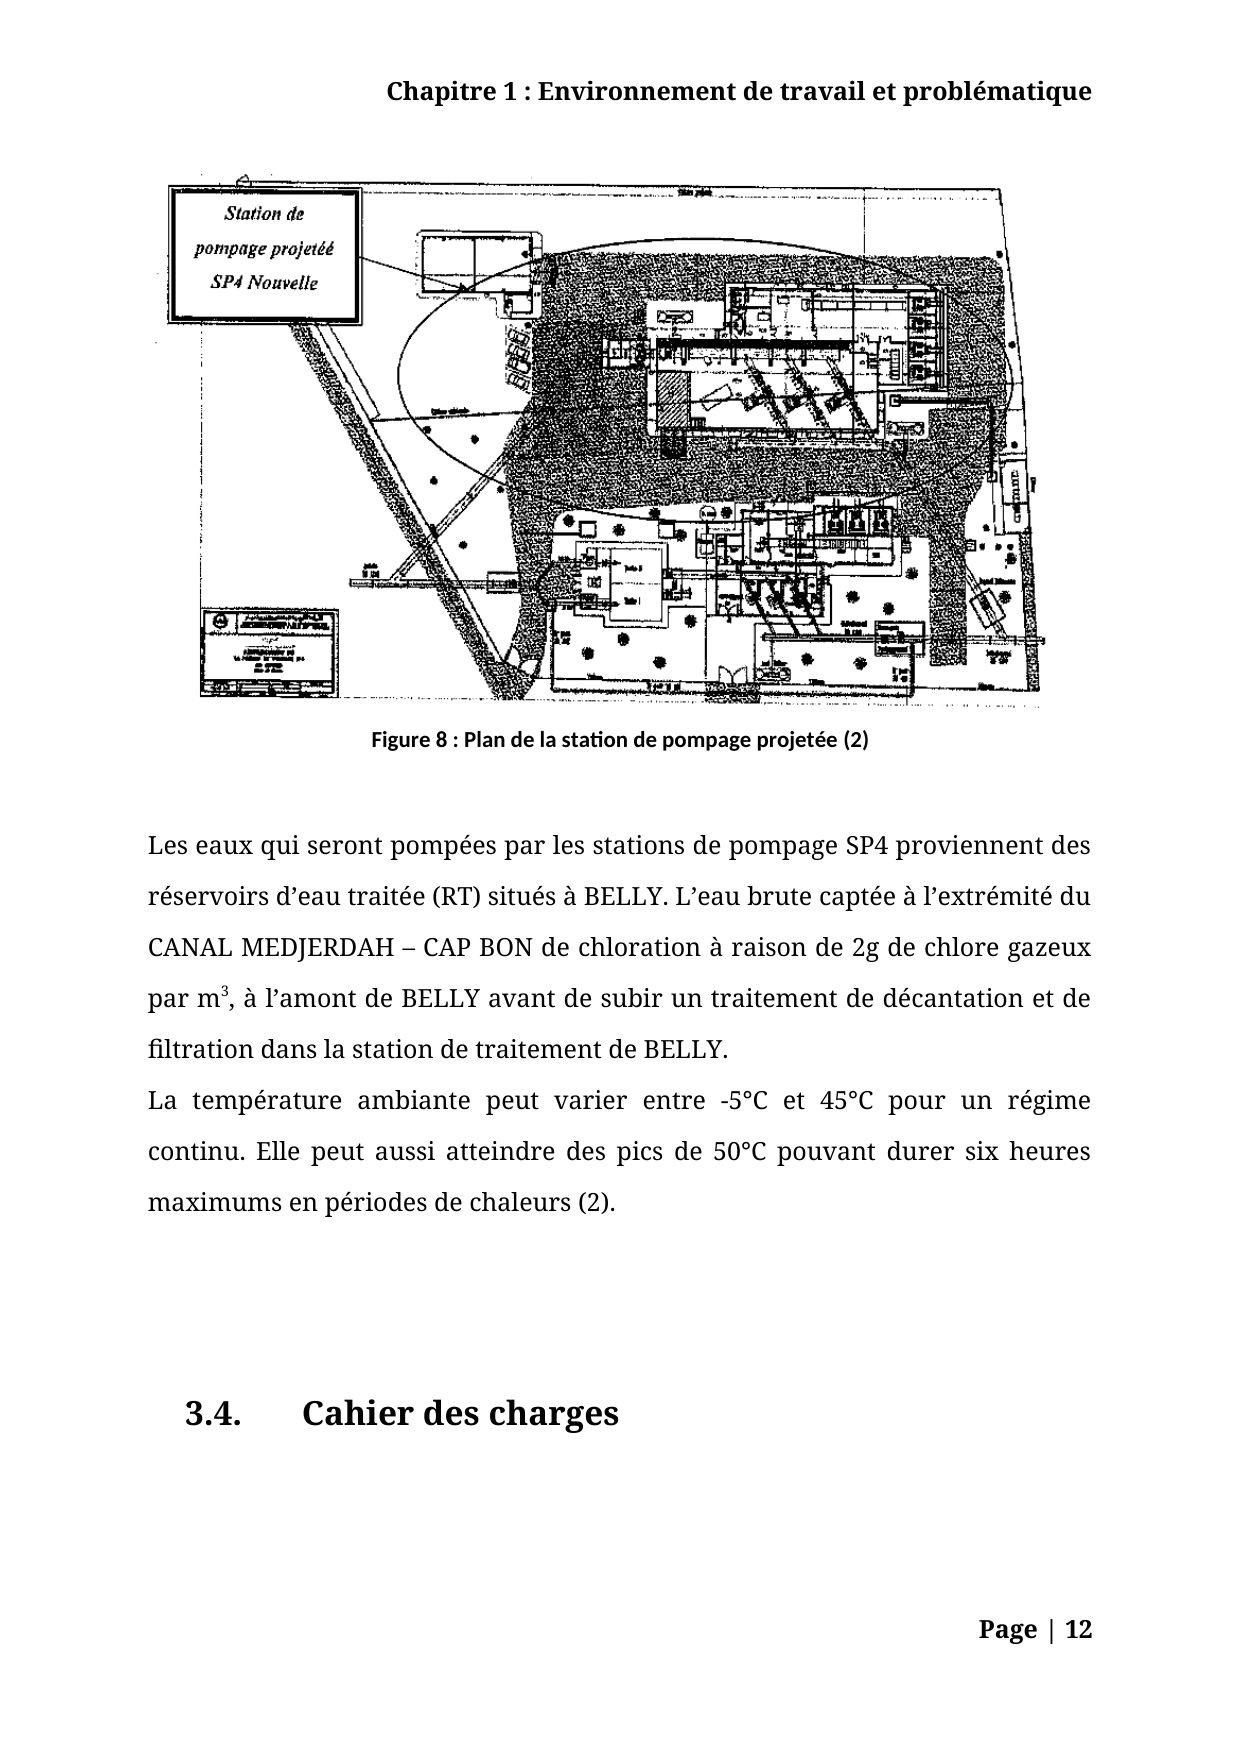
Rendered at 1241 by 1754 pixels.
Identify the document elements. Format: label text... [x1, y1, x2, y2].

text Figure 8 : Plan de la station de pompage projetée [148, 726, 1093, 754]
text La température ambiante peut varier entre -5°C et 45°C pour un régime continu. Elle peut aussi atteindre des pics de 50°C pouvant durer six heures maximums en périodes de chaleurs. [148, 1083, 1093, 1219]
picture [147, 170, 1093, 712]
text Les eaux qui seront pompées par les stations de pompage SP4 proviennent des réservoirs d’eau traitée (RT) situés à BELLY. L’eau brute captée à l’extrémité du CANAL MEDJERDAH – CAP BON de chloration à raison de 2g de chlore gazeux par m3, à l’amont de BELLY avant de subir un traitement de décantation et de filtration dans la station de traitement de BELLY. [148, 828, 1093, 1066]
list Cahier des charges [185, 1389, 1093, 1435]
